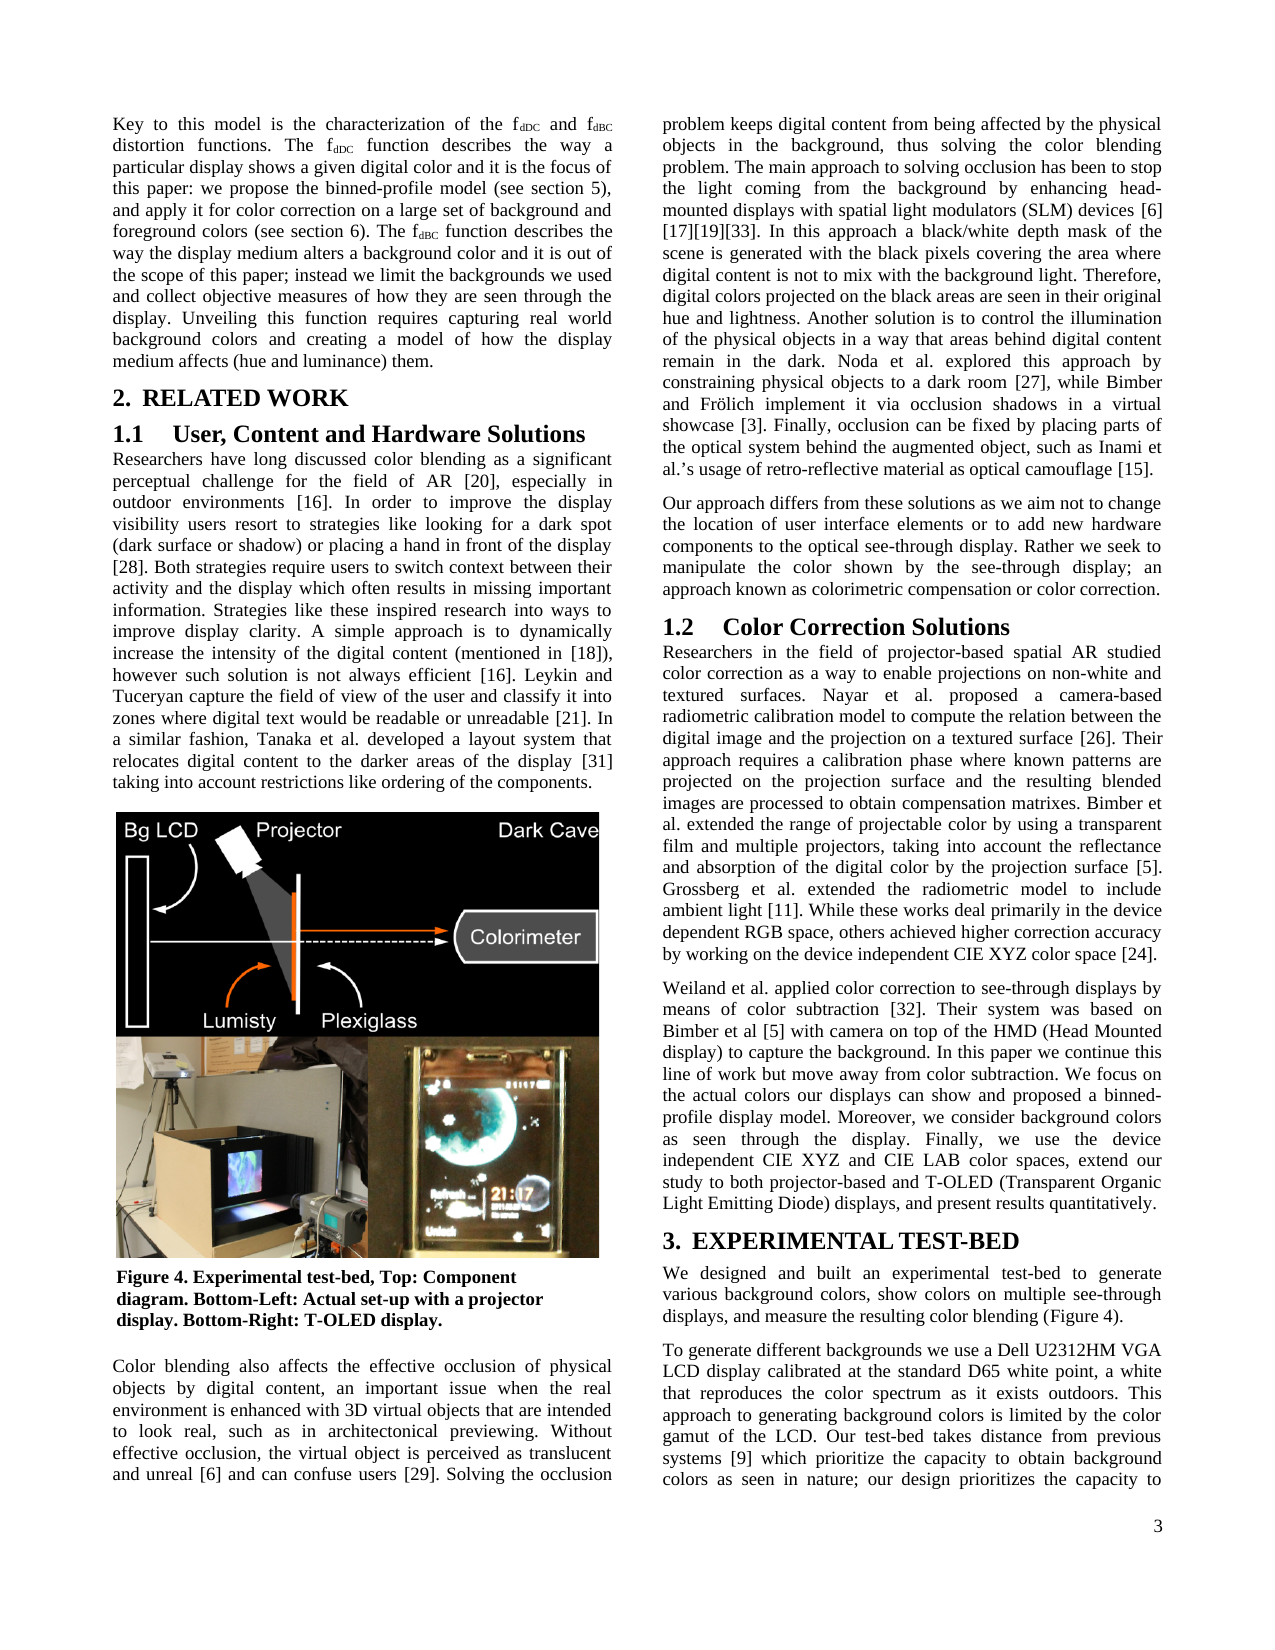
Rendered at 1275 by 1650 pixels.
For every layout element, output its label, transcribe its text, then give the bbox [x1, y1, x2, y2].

text Color blending also affects the effective occlusion of physical objects by digital content, an important issue when the real environment is enhanced with 3D virtual objects that are intended to look real, such as in architectonical previewing. Without effective occlusion, the virtual object is perceived as translucent and unreal [6] and can confuse users [29]. Solving the occlusion problem keeps digital content from being affected by the physical objects in the background, thus solving the color blending problem. The main approach to solving occlusion has been to stop the light coming from the background by enhancing head-mounted displays with spatial light modulators (SLM) devices [6][17][19][33]. In this approach a black/white depth mask of the scene is generated with the black pixels covering the area where digital content is not to mix with the background light. Therefore, digital colors projected on the black areas are seen in their original hue and lightness. Another solution is to control the illumination of the physical objects in a way that areas behind digital content remain in the dark. Noda et al. explored this approach by constraining physical objects to a dark room [27], while Bimber and Frölich implement it via occlusion shadows in a virtual showcase [3]. Finally, occlusion can be fixed by placing parts of the optical system behind the augmented object, such as Inami et al.’s usage of retro-reflective material as optical camouflage [15]. [662, 112, 1162, 479]
text Key to this model is the characterization of the fdDC and fdBC distortion functions. The fdDC function describes the way a particular display shows a given digital color and it is the focus of this paper: we propose the binned-profile model (see section 5), and apply it for color correction on a large set of background and foreground colors (see section 6). The fdBC function describes the way the display medium alters a background color and it is out of the scope of this paper; instead we limit the backgrounds we used and collect objective measures of how they are seen through the display. Unveiling this function requires capturing real world background colors and creating a model of how the display medium affects (hue and luminance) them. [112, 112, 613, 371]
text Weiland et al. applied color correction to see-through displays by means of color subtraction [32]. Their system was based on Bimber et al [5] with camera on top of the HMD (Head Mounted display) to capture the background. In this paper we continue this line of work but move away from color subtraction. We focus on the actual colors our displays can show and proposed a binned-profile display model. Moreover, we consider background colors as seen through the display. Finally, we use the device independent CIE XYZ and CIE LAB color spaces, extend our study to both projector-based and T-OLED (Transparent Organic Light Emitting Diode) displays, and present results quantitatively. [662, 977, 1162, 1214]
subtitle User, Content and Hardware Solutions [112, 419, 613, 448]
text We designed and built an experimental test-bed to generate various background colors, show colors on multiple see-through displays, and measure the resulting color blending (Figure 4). [662, 1262, 1162, 1326]
picture [116, 812, 600, 1258]
text Researchers have long discussed color blending as a significant perceptual challenge for the field of AR [20], especially in outdoor environments [16]. In order to improve the display visibility users resort to strategies like looking for a dark spot (dark surface or shadow) or placing a hand in front of the display [28]. Both strategies require users to switch context between their activity and the display which often results in missing important information. Strategies like these inspired research into ways to improve display clarity. A simple approach is to dynamically increase the intensity of the digital content (mentioned in [18]), however such solution is not always efficient [16]. Leykin and Tuceryan capture the field of view of the user and classify it into zones where digital text would be readable or unreadable [21]. In a similar fashion, Tanaka et al. developed a layout system that relocates digital content to the darker areas of the display [31] taking into account restrictions like ordering of the components. [112, 448, 613, 793]
text Researchers in the field of projector-based spatial AR studied color correction as a way to enable projections on non-white and textured surfaces. Nayar et al. proposed a camera-based radiometric calibration model to compute the relation between the digital image and the projection on a textured surface [26]. Their approach requires a calibration phase where known patterns are projected on the projection surface and the resulting blended images are processed to obtain compensation matrixes. Bimber et al. extended the range of projectable color by using a transparent film and multiple projectors, taking into account the reflectance and absorption of the digital color by the projection surface [5]. Grossberg et al. extended the radiometric model to include ambient light [11]. While these works deal primarily in the device dependent RGB space, others achieved higher correction accuracy by working on the device independent CIE XYZ color space [24]. [662, 641, 1162, 964]
subtitle EXPERIMENTAL TEST-BED [662, 1232, 1162, 1253]
text Our approach differs from these solutions as we aim not to change the location of user interface elements or to add new hardware components to the optical see-through display. Rather we seek to manipulate the color shown by the see-through display; an approach known as colorimetric compensation or color correction. [662, 492, 1162, 599]
subtitle Color Correction Solutions [662, 612, 1162, 641]
subtitle RELATED WORK [112, 390, 613, 411]
